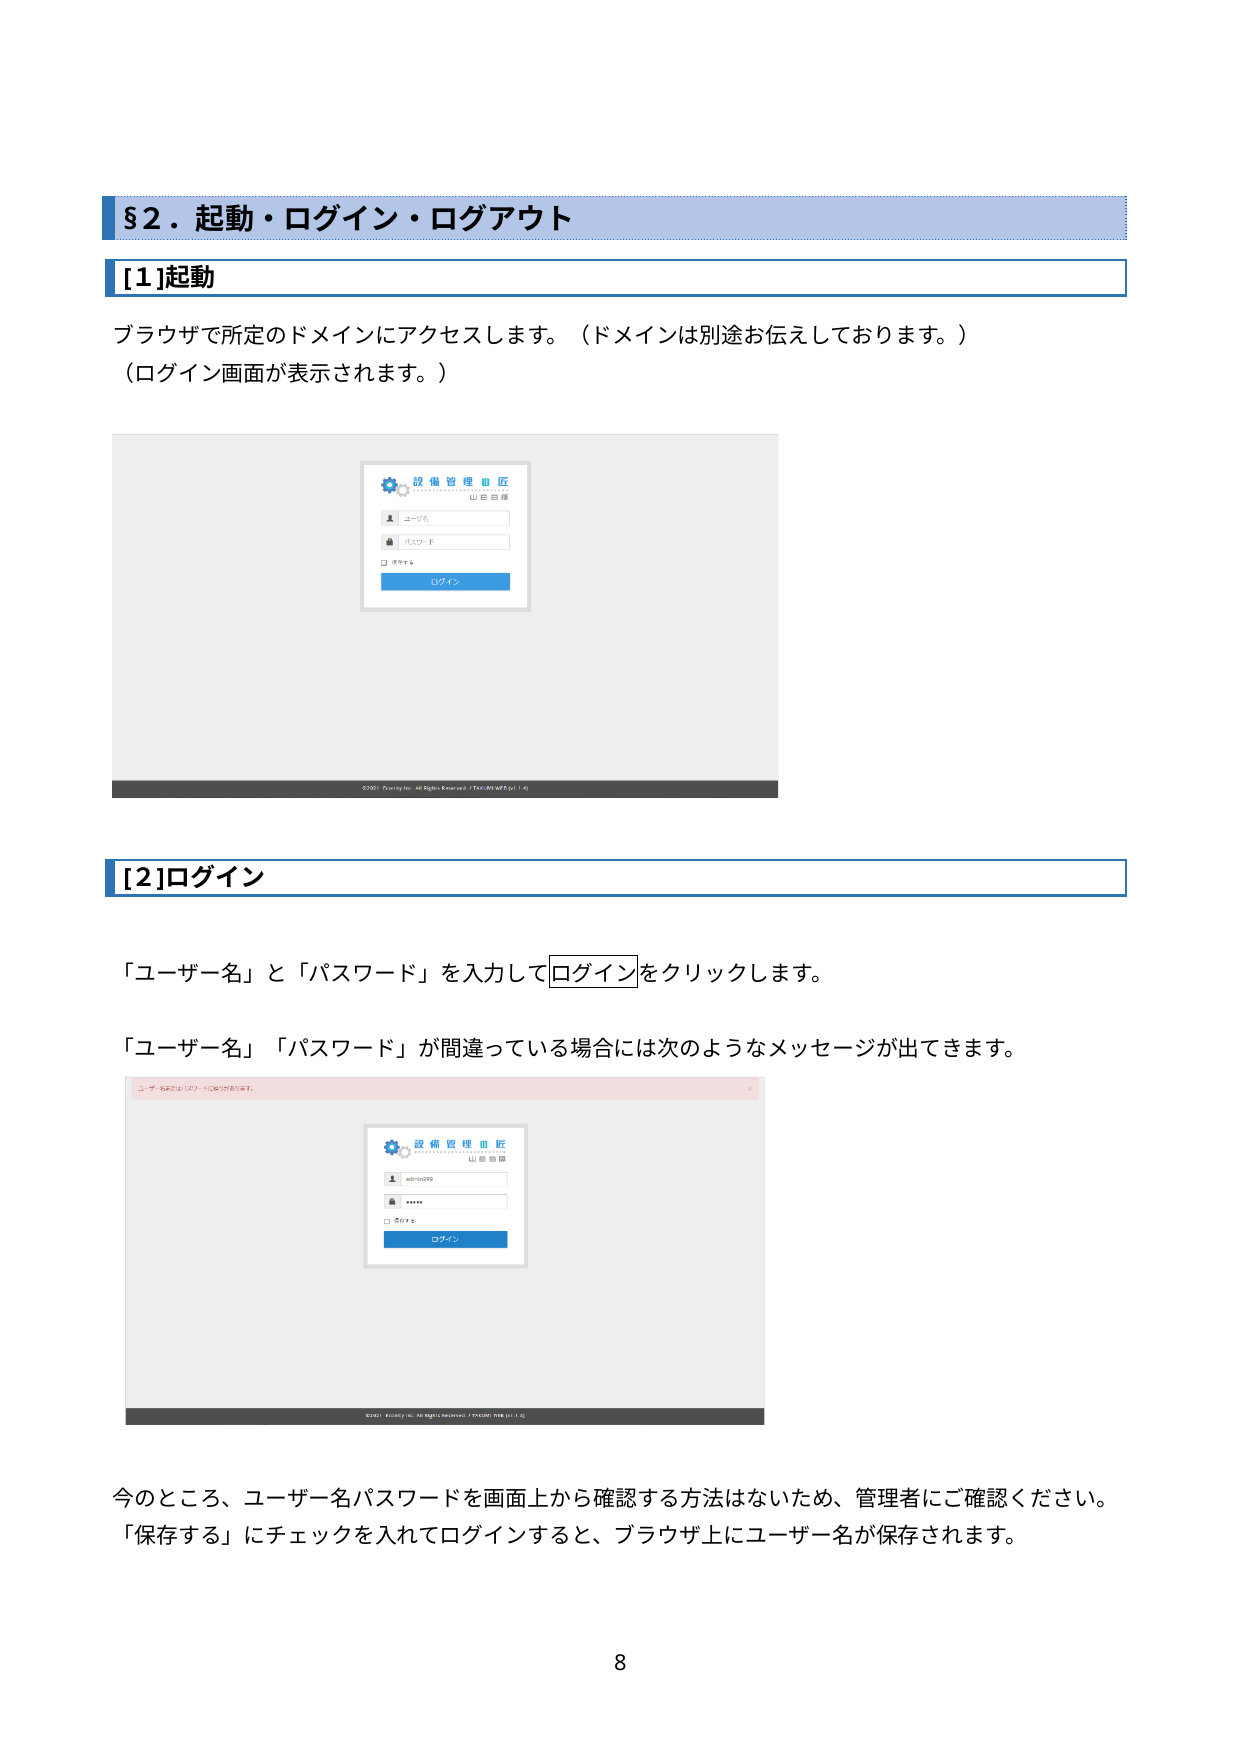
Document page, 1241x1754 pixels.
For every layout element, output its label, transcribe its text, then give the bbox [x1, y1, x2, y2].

text 今のところ、ユーザー名パスワードを画面上から確認する方法はないため、管理者にご確認ください。 [112, 1478, 1128, 1515]
picture [125, 1076, 765, 1425]
subtitle §２．起動・ログイン・ログアウト [115, 196, 1127, 240]
text （ログイン画面が表示されます。） [112, 353, 1128, 390]
text 「ユーザー名」「パスワード」が間違っている場合には次のようなメッセージが出てきます。 [112, 1028, 1128, 1065]
text 「保存する」にチェックを入れてログインすると、ブラウザ上にユーザー名が保存されます。 [112, 1515, 1128, 1553]
text 「ユーザー名」と「パスワード」を入力してログインをクリックします。 [112, 953, 1128, 990]
subtitle [２]ログイン [115, 861, 1125, 894]
text ブラウザで所定のドメインにアクセスします。（ドメインは別途お伝えしております。） [112, 315, 1128, 353]
subtitle [１]起動 [115, 261, 1125, 294]
picture [112, 433, 779, 798]
